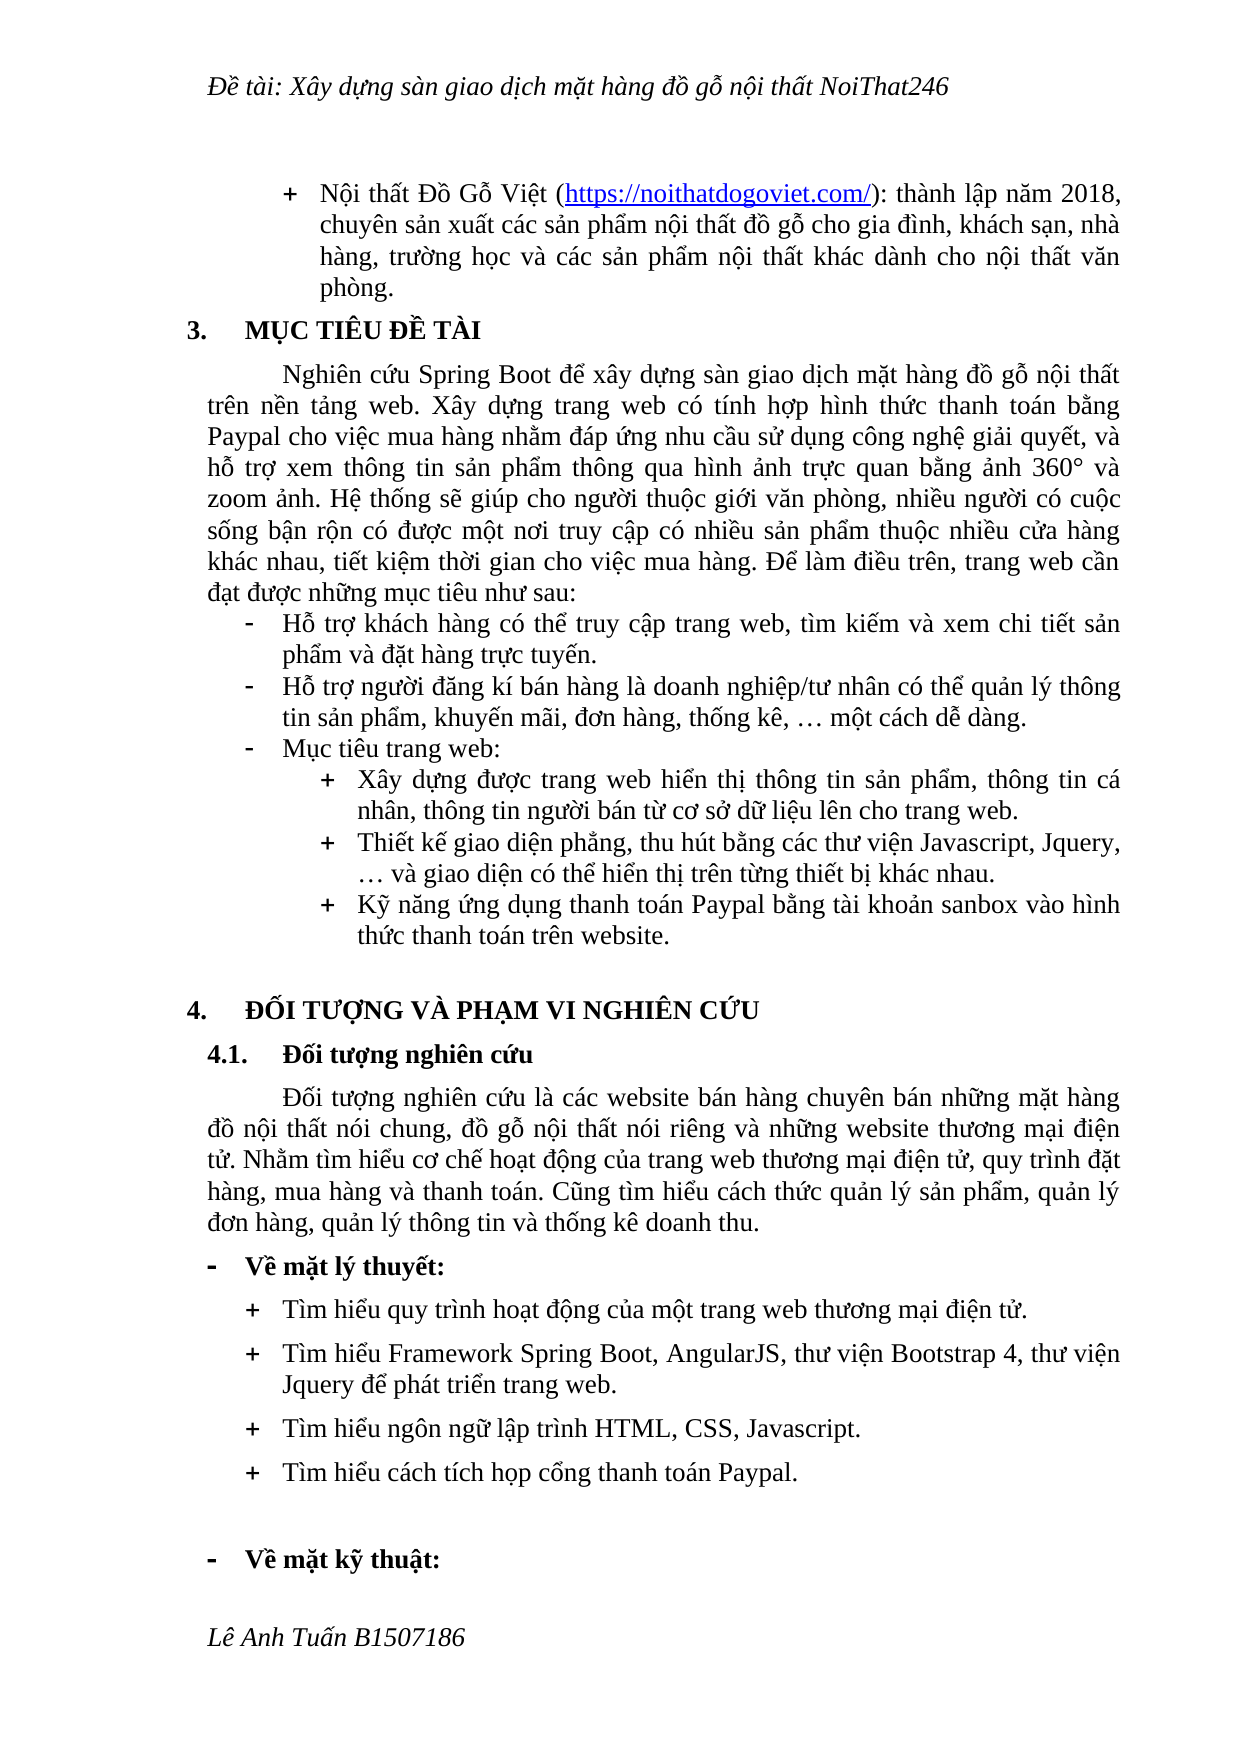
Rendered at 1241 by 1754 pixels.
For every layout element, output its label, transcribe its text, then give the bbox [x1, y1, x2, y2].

list Hỗ trợ khách hàng có thể truy cập trang web, tìm kiếm và xem chi tiết sản phẩm và đặt hàng trực tuyến. [244, 607, 1122, 669]
list Nội thất Đồ Gỗ Việt (https://noithatdogoviet.com/): thành lập năm 2018, chuyên sản xuất các sản phẩm nội thất đồ gỗ cho gia đình, khách sạn, nhà hàng, trường học và các sản phẩm nội thất khác dành cho nội thất văn phòng. [282, 177, 1122, 302]
list Xây dựng được trang web hiển thị thông tin sản phẩm, thông tin cá nhân, thông tin người bán từ cơ sở dữ liệu lên cho trang web. [319, 763, 1122, 826]
list Về mặt lý thuyết: [207, 1249, 1122, 1281]
list Kỹ năng ứng dụng thanh toán Paypal bằng tài khoản sanbox vào hình thức thanh toán trên website. [319, 888, 1122, 950]
subtitle Đối tượng nghiên cứu [207, 1038, 1122, 1069]
list Hỗ trợ người đăng kí bán hàng là doanh nghiệp/tư nhân có thể quản lý thông tin sản phẩm, khuyến mãi, đơn hàng, thống kê, … một cách dễ dàng. [244, 669, 1122, 732]
list Tìm hiểu quy trình hoạt động của một trang web thương mại điện tử. [244, 1293, 1122, 1324]
subtitle ĐỐI TƯỢNG VÀ PHẠM VI NGHIÊN CỨU [207, 994, 1122, 1025]
text Đối tượng nghiên cứu là các website bán hàng chuyên bán những mặt hàng đồ nội thất nói chung, đồ gỗ nội thất nói riêng và những website thương mại điện tử. Nhằm tìm hiểu cơ chế hoạt động của trang web thương mại điện tử, quy trình đặt hàng, mua hàng và thanh toán. Cũng tìm hiểu cách thức quản lý sản phẩm, quản lý đơn hàng, quản lý thông tin và thống kê doanh thu. [207, 1081, 1122, 1237]
list Thiết kế giao diện phẳng, thu hút bằng các thư viện Javascript, Jquery, … và giao diện có thể hiển thị trên từng thiết bị khác nhau. [319, 826, 1122, 888]
list Mục tiêu trang web: [244, 732, 1122, 763]
list Tìm hiểu ngôn ngữ lập trình HTML, CSS, Javascript. [244, 1412, 1122, 1443]
subtitle MỤC TIÊU ĐỀ TÀI [207, 314, 1122, 346]
list Tìm hiểu cách tích họp cổng thanh toán Paypal. [244, 1456, 1122, 1487]
list Về mặt kỹ thuật: [207, 1543, 1122, 1574]
list Nghiên cứu Spring Boot để xây dựng sàn giao dịch mặt hàng đồ gỗ nội thất trên nền tảng web. Xây dựng trang web có tính hợp hình thức thanh toán bằng Paypal cho việc mua hàng nhằm đáp ứng nhu cầu sử dụng công nghệ giải quyết, và hỗ trợ xem thông tin sản phẩm thông qua hình ảnh trực quan bằng ảnh 360° và zoom ảnh. Hệ thống sẽ giúp cho người thuộc giới văn phòng, nhiều người có cuộc sống bận rộn có được một nơi truy cập có nhiều sản phẩm thuộc nhiều cửa hàng khác nhau, tiết kiệm thời gian cho việc mua hàng. Để làm điều trên, trang web cần đạt được những mục tiêu như sau: [207, 358, 1122, 607]
list Tìm hiểu Framework Spring Boot, AngularJS, thư viện Bootstrap 4, thư viện Jquery để phát triển trang web. [244, 1337, 1122, 1399]
